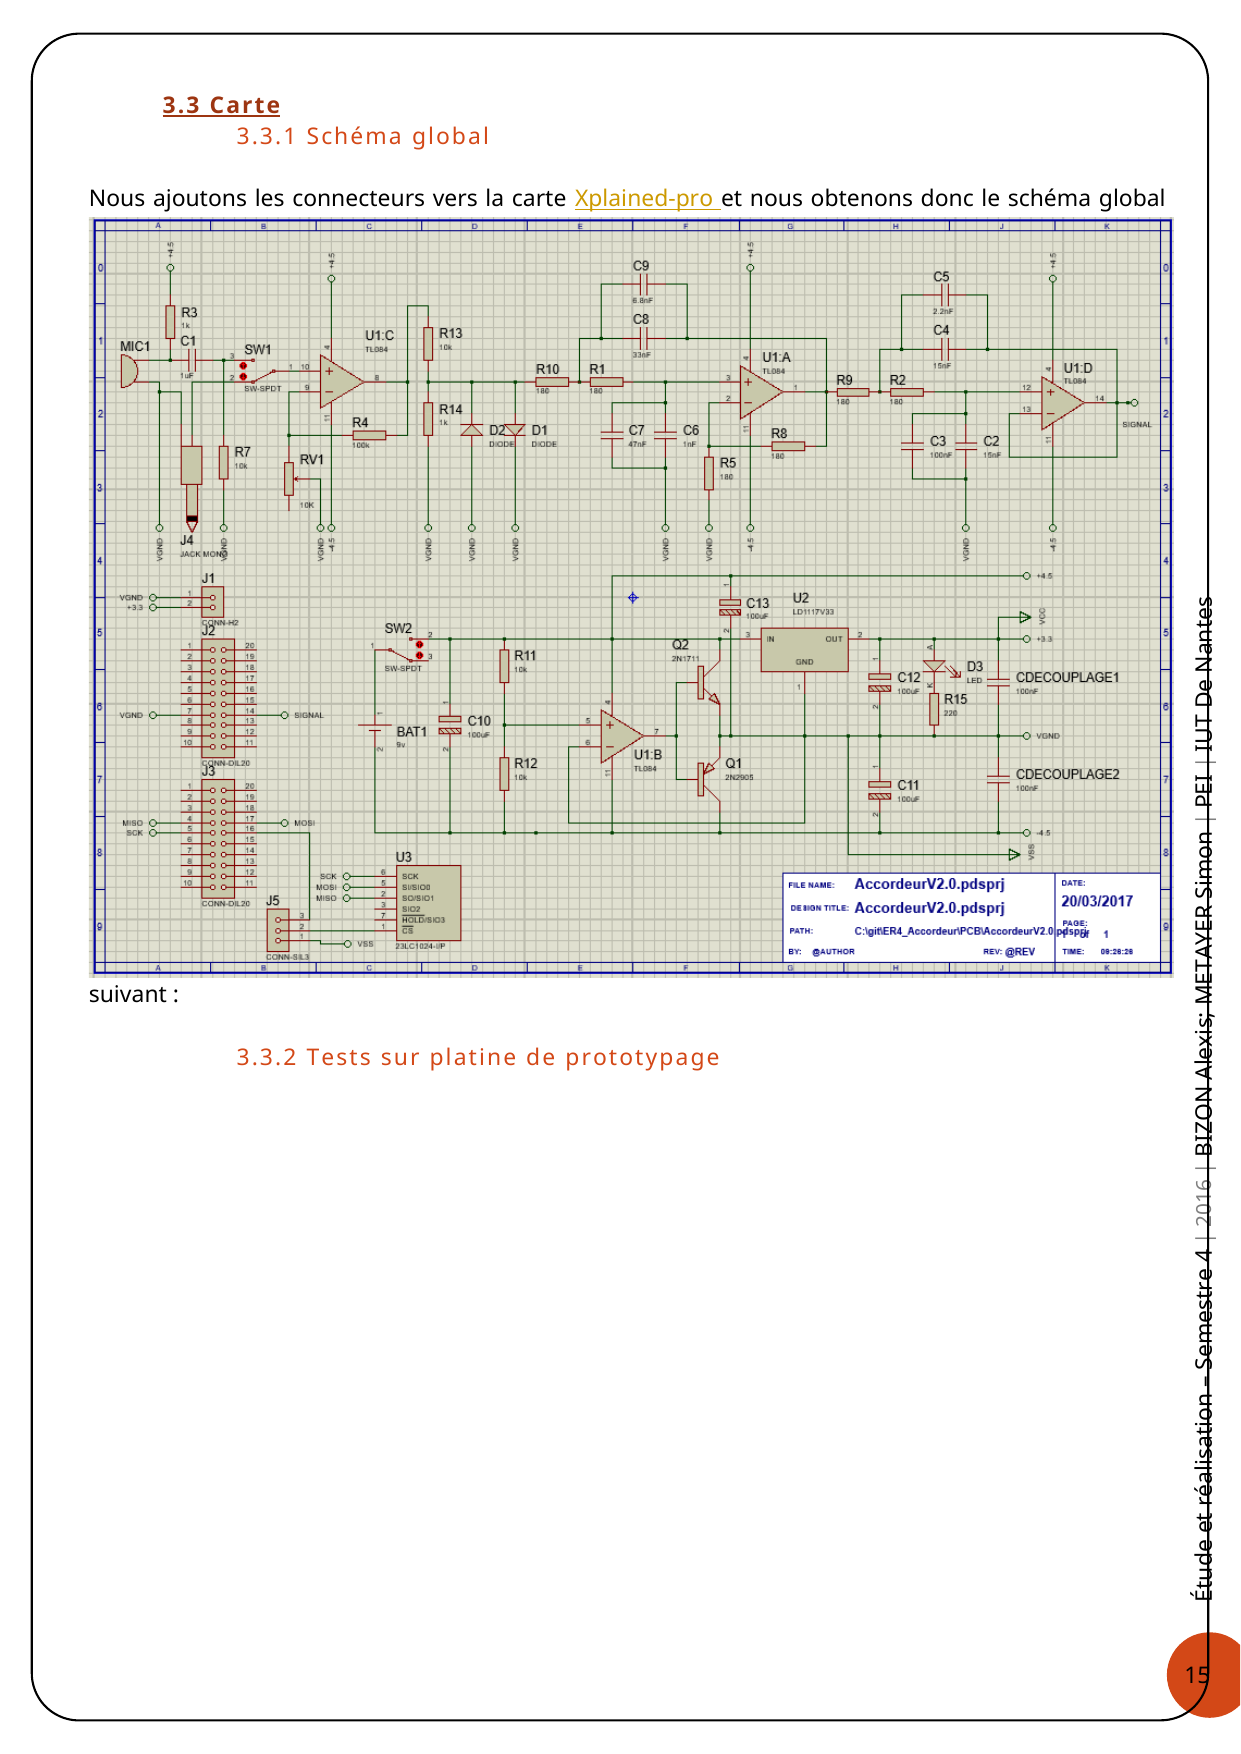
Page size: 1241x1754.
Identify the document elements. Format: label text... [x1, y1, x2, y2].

subtitle 3.3.1 Schéma global [236, 120, 1166, 151]
subtitle 3.3 Carte [89, 89, 1166, 120]
subtitle 3.3.2 Tests sur platine de prototypage [236, 1041, 1166, 1072]
text Nous ajoutons les connecteurs vers la carte Xplained-pro et nous obtenons donc le schéma global suivant : [89, 978, 1166, 1009]
picture [88, 217, 1174, 978]
text Nous ajoutons les connecteurs vers la carte Xplained-pro et nous obtenons donc le schéma global suivant : [89, 182, 1166, 217]
